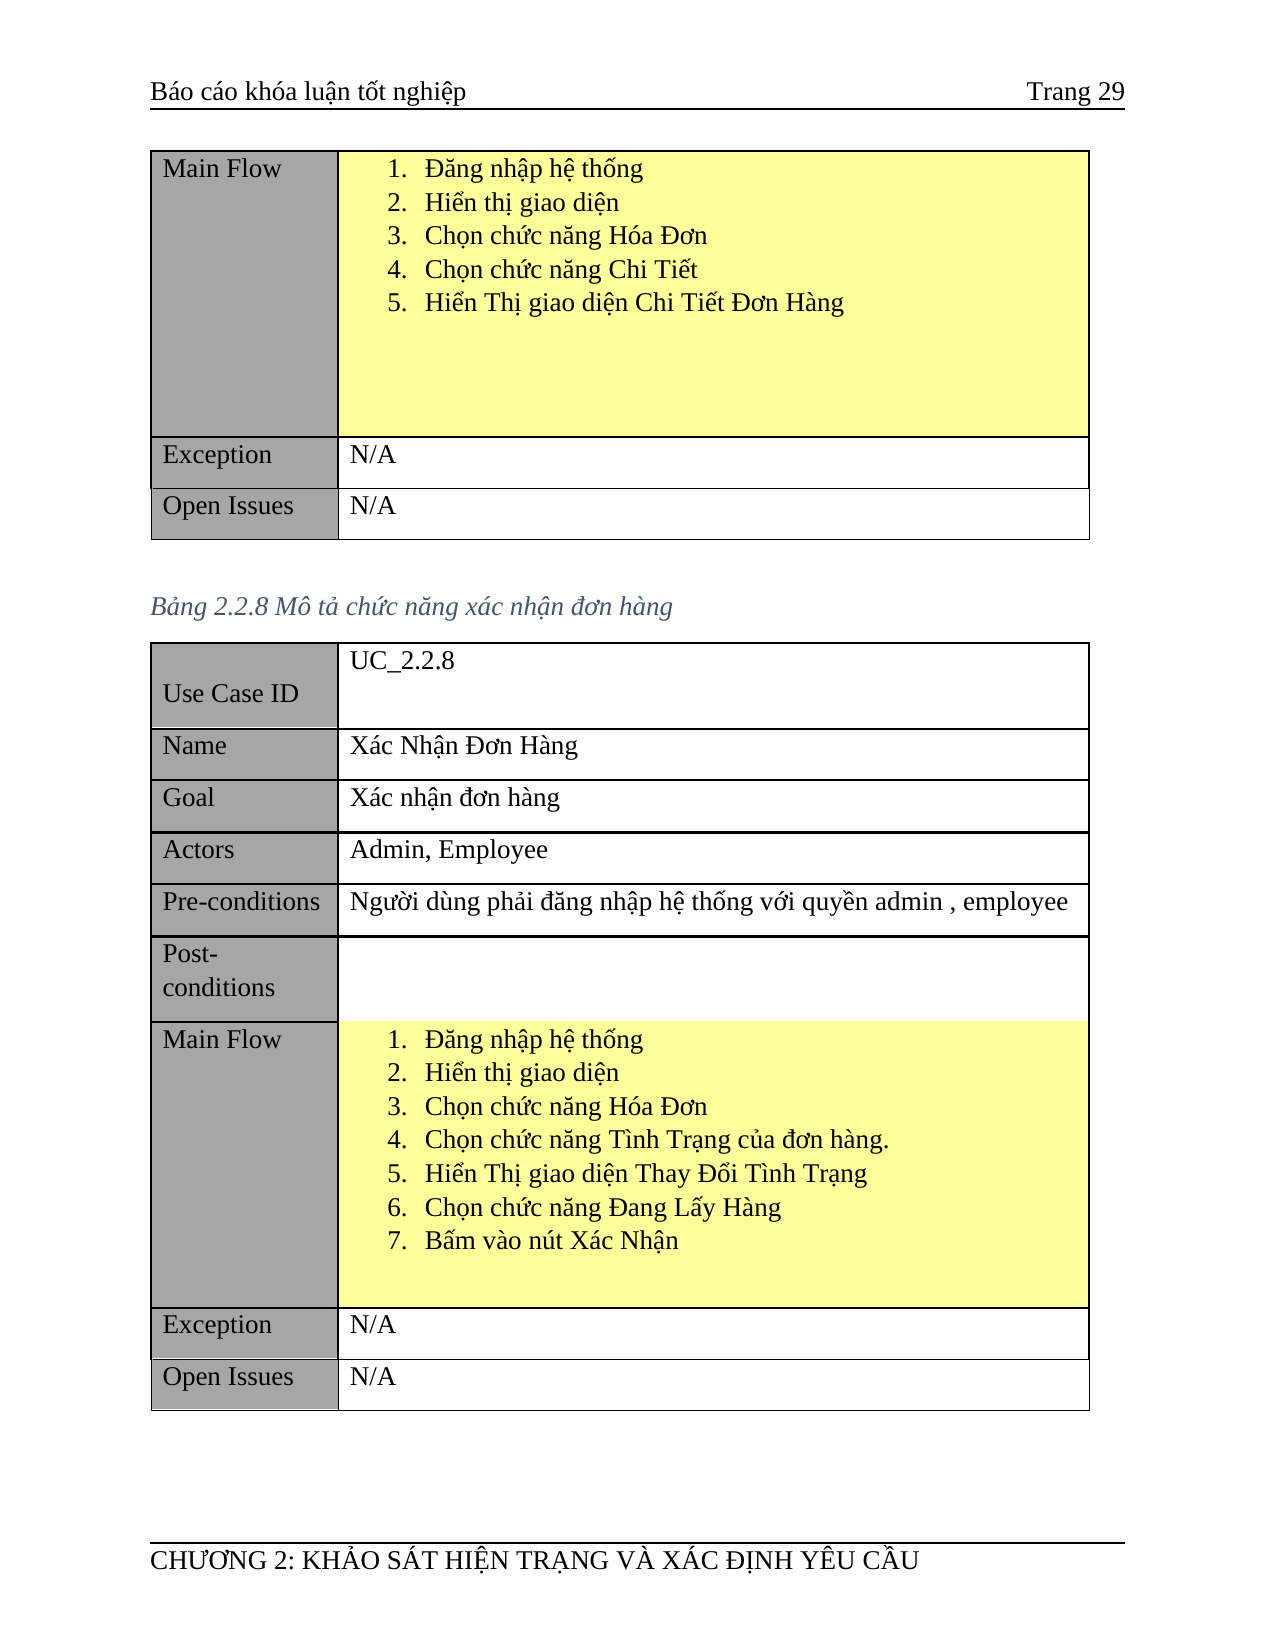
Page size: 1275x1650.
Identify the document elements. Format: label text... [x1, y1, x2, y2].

table_cell Main Flow [152, 1023, 337, 1307]
table_cell Pre-conditions [152, 885, 337, 935]
table_cell Đăng nhập hệ thống Hiển thị giao diện Chọn chức năng Hóa Đơn Chọn chức năng Chi Tiết Hiển Thị giao diện Chi Tiết Đơn Hàng [339, 152, 1088, 436]
table_cell Người dùng phải đăng nhập hệ thống với quyền admin , employee [339, 885, 1088, 935]
table_cell [339, 938, 1088, 1021]
table_cell Open Issues [152, 1360, 338, 1409]
table_cell Actors [152, 834, 337, 883]
table_cell N/A [339, 1309, 1088, 1358]
table_cell Post-conditions [152, 938, 337, 1021]
table_cell Goal [152, 781, 337, 831]
table_cell Xác Nhận Đơn Hàng [339, 730, 1088, 779]
table_header Use Case ID [152, 644, 337, 727]
table_cell Main Flow [152, 152, 337, 436]
table_cell Đăng nhập hệ thống Hiển thị giao diện Chọn chức năng Hóa Đơn Chọn chức năng Tình Trạng của đơn hàng. Hiển Thị giao diện Thay Đổi Tình Trạng Chọn chức năng Đang Lấy Hàng Bấm vào nút Xác Nhận [339, 1021, 1088, 1307]
table_cell Exception [152, 1309, 337, 1358]
table_cell N/A [339, 489, 1089, 539]
table_cell Admin, Employee [339, 834, 1088, 883]
table_header UC_2.2.8 [339, 644, 1088, 727]
table_cell N/A [339, 1360, 1089, 1409]
table_cell N/A [339, 438, 1088, 488]
text Bảng 2.2.8 Mô tả chức năng xác nhận đơn hàng [150, 590, 1125, 621]
table_cell Name [152, 730, 337, 779]
table_cell Exception [152, 438, 337, 488]
table_cell Open Issues [152, 489, 338, 539]
table_cell Xác nhận đơn hàng [339, 781, 1088, 831]
